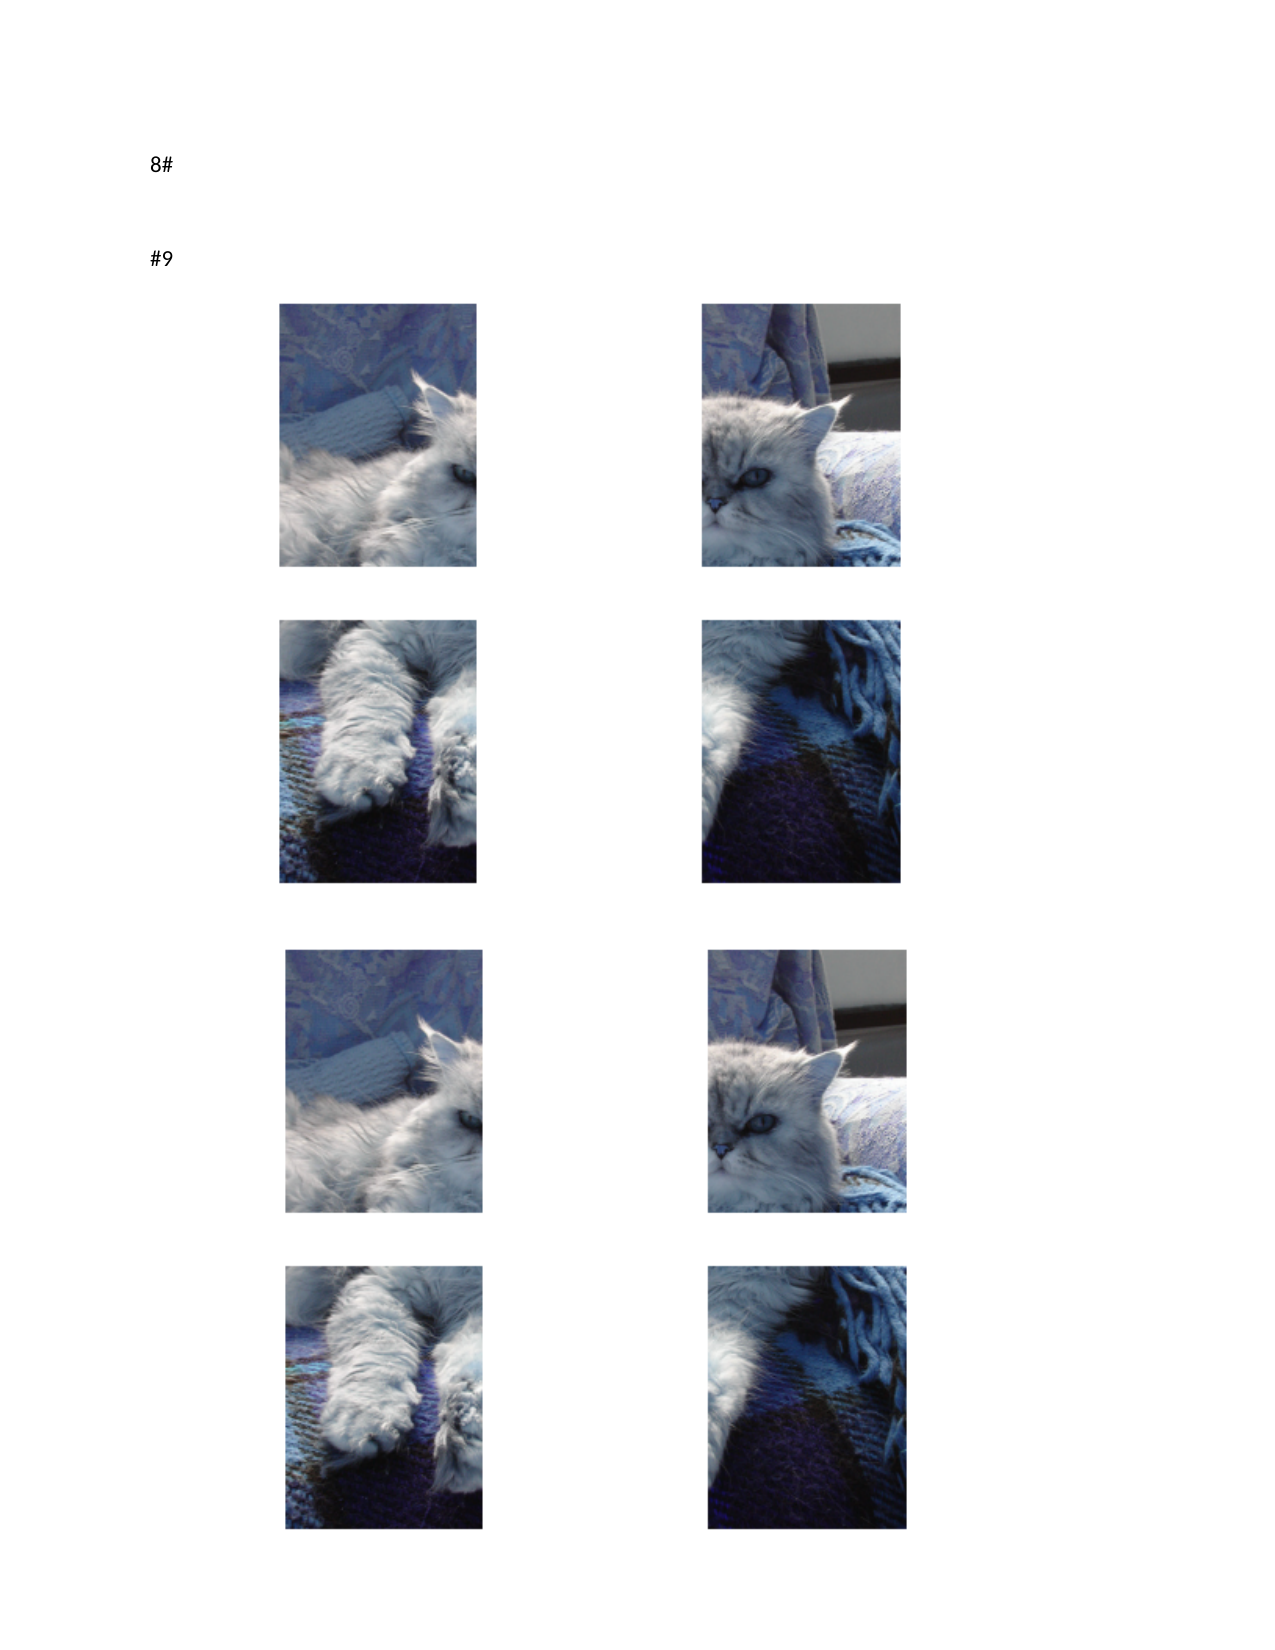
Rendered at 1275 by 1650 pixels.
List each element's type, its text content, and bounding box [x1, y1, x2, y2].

text 8# [150, 150, 1125, 178]
picture [271, 937, 921, 1545]
text #9 [150, 244, 1125, 272]
picture [264, 290, 915, 899]
